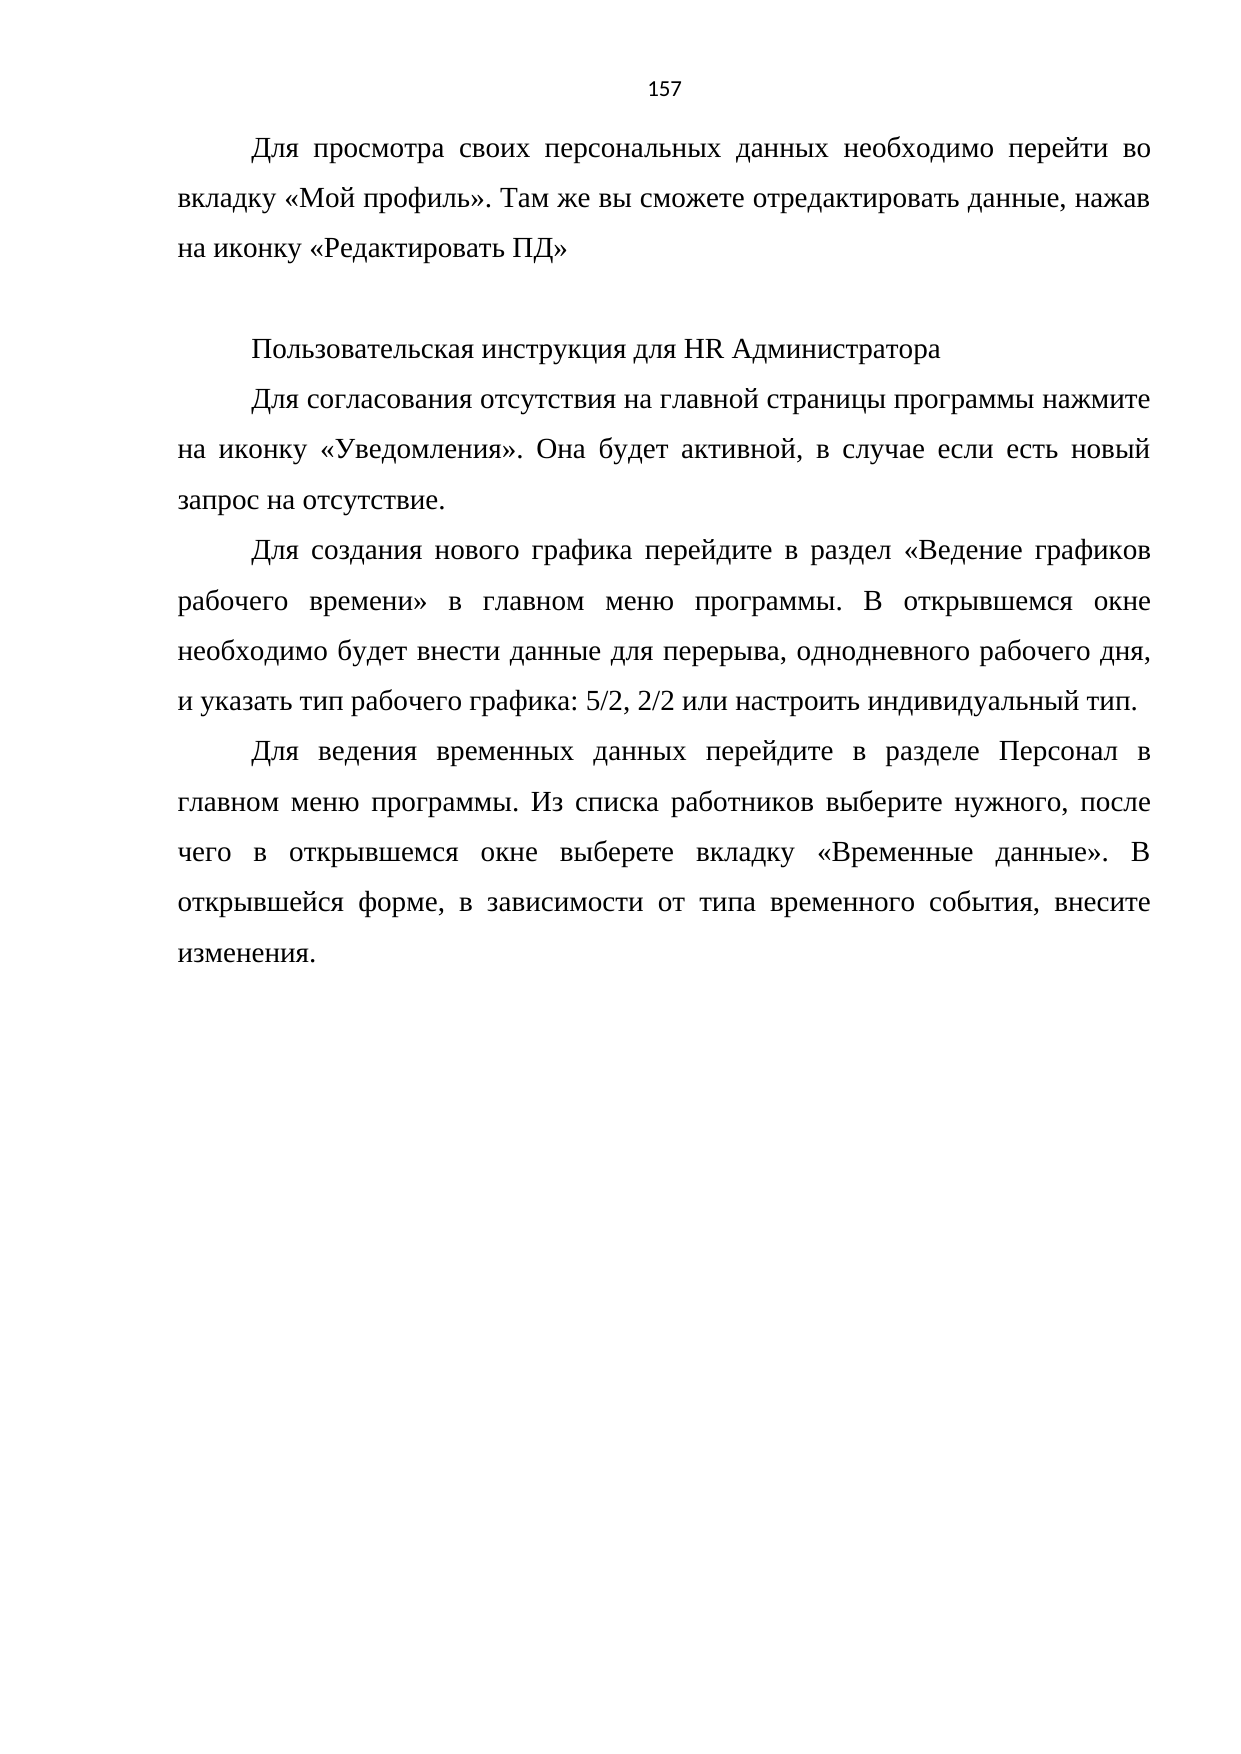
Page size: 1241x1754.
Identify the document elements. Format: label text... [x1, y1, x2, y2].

text Для согласования отсутствия на главной страницы программы нажмите на иконку «Уведомления». Она будет активной, в случае если есть новый запрос на отсутствие. [177, 381, 1152, 516]
text Для ведения временных данных перейдите в разделе Персонал в главном меню программы. Из списка работников выберите нужного, после чего в открывшемся окне выберете вкладку «Временные данные». В открывшейся форме, в зависимости от типа временного события, внесите изменения. [177, 733, 1152, 968]
text Пользовательская инструкция для HR Администратора [177, 331, 1152, 364]
text Для создания нового графика перейдите в раздел «Ведение графиков рабочего времени» в главном меню программы. В открывшемся окне необходимо будет внести данные для перерыва, однодневного рабочего дня, и указать тип рабочего графика: 5/2, 2/2 или настроить индивидуальный тип. [177, 532, 1152, 717]
text Для просмотра своих персональных данных необходимо перейти во вкладку «Мой профиль». Там же вы сможете отредактировать данные, нажав на иконку «Редактировать ПД» [177, 130, 1152, 264]
